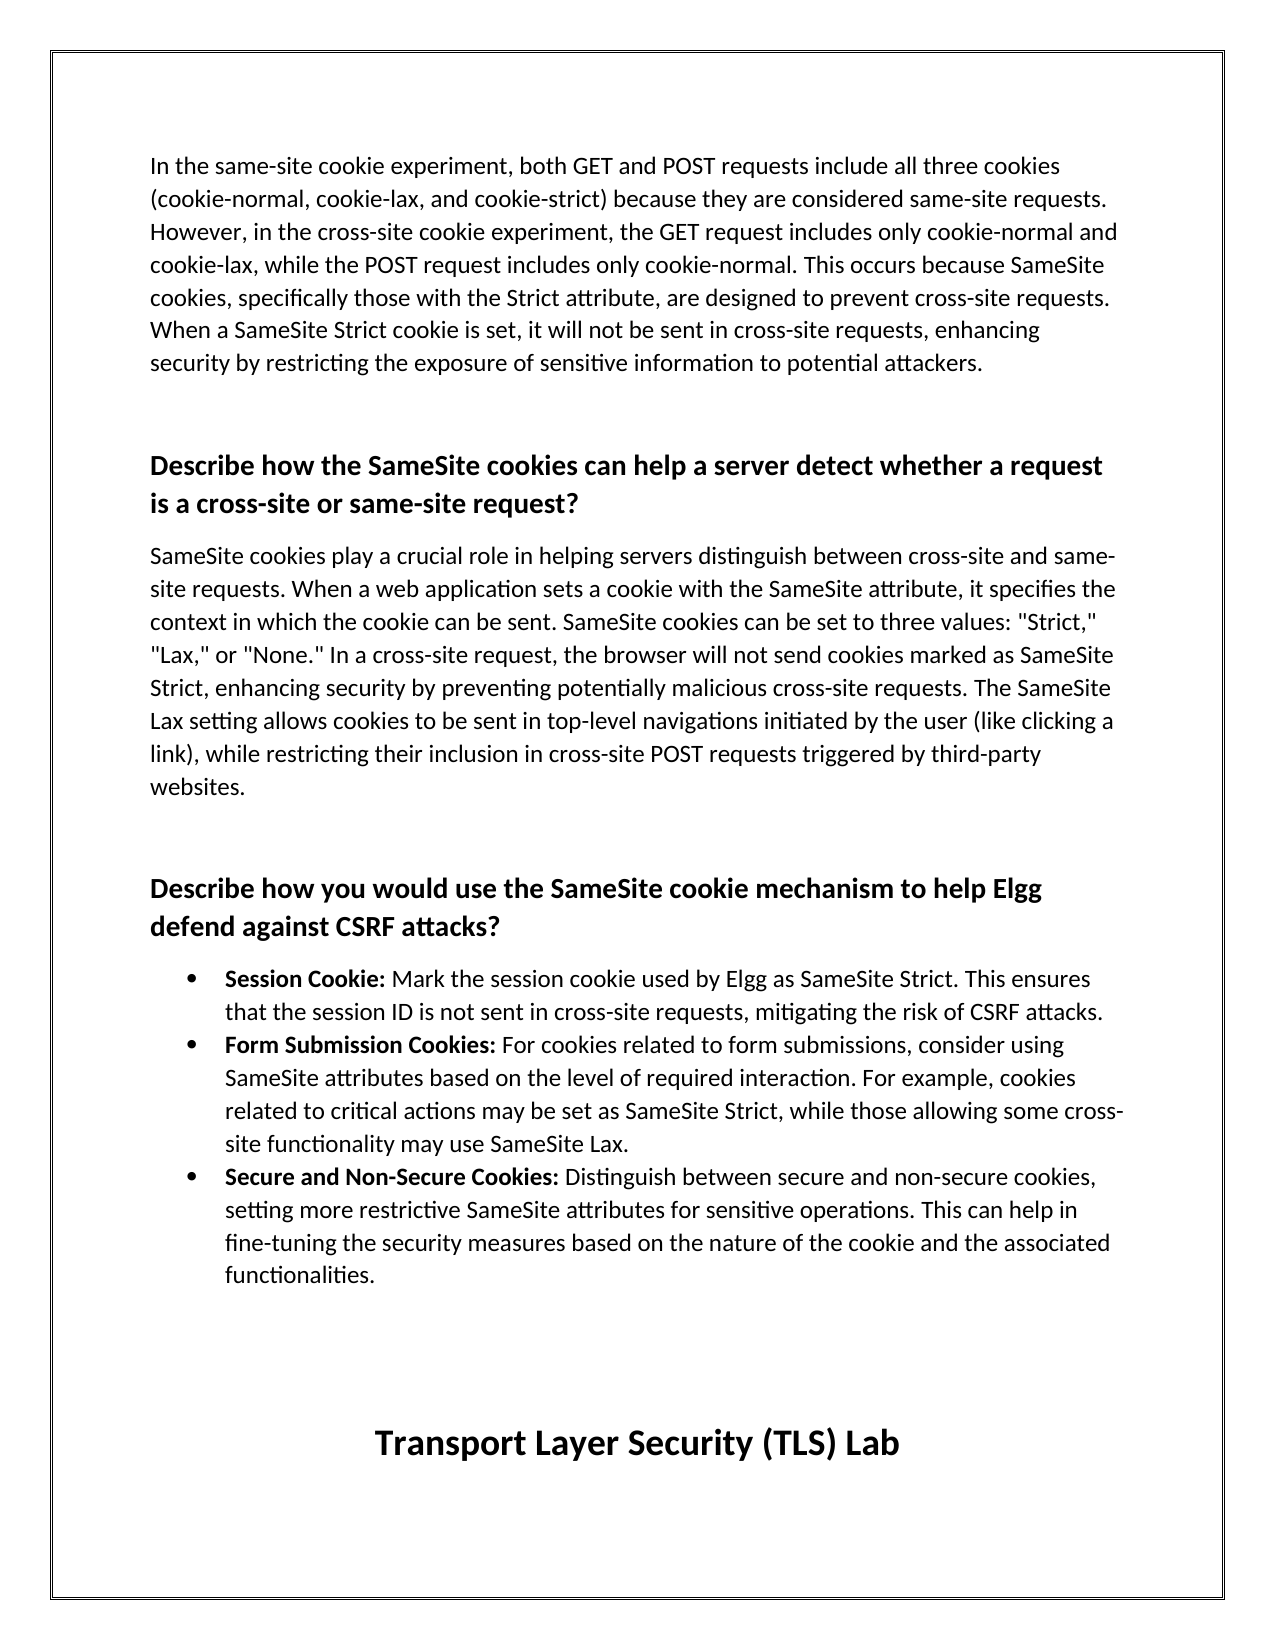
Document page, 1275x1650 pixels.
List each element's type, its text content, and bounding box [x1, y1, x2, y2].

list Session Cookie: Mark the session cookie used by Elgg as SameSite Strict. This ensures that the session ID is not sent in cross-site requests, mitigating the risk of CSRF attacks. [187, 963, 1125, 1027]
text In the same-site cookie experiment, both GET and POST requests include all three cookies (cookie-normal, cookie-lax, and cookie-strict) because they are considered same-site requests. However, in the cross-site cookie experiment, the GET request includes only cookie-normal and cookie-lax, while the POST request includes only cookie-normal. This occurs because SameSite cookies, specifically those with the Strict attribute, are designed to prevent cross-site requests. When a SameSite Strict cookie is set, it will not be sent in cross-site requests, enhancing security by restricting the exposure of sensitive information to potential attackers. [150, 150, 1125, 378]
text Describe how the SameSite cookies can help a server detect whether a request is a cross-site or same-site request? [150, 447, 1125, 521]
list Secure and Non-Secure Cookies: Distinguish between secure and non-secure cookies, setting more restrictive SameSite attributes for sensitive operations. This can help in fine-tuning the security measures based on the nature of the cookie and the associated functionalities. [187, 1161, 1125, 1290]
text Describe how you would use the SameSite cookie mechanism to help Elgg defend against CSRF attacks? [150, 870, 1125, 944]
text Transport Layer Security (TLS) Lab [150, 1419, 1125, 1465]
text SameSite cookies play a crucial role in helping servers distinguish between cross-site and same-site requests. When a web application sets a cookie with the SameSite attribute, it specifies the context in which the cookie can be sent. SameSite cookies can be set to three values: "Strict," "Lax," or "None." In a cross-site request, the browser will not send cookies marked as SameSite Strict, enhancing security by preventing potentially malicious cross-site requests. The SameSite Lax setting allows cookies to be sent in top-level navigations initiated by the user (like clicking a link), while restricting their inclusion in cross-site POST requests triggered by third-party websites. [150, 540, 1125, 801]
list Form Submission Cookies: For cookies related to form submissions, consider using SameSite attributes based on the level of required interaction. For example, cookies related to critical actions may be set as SameSite Strict, while those allowing some cross-site functionality may use SameSite Lax. [187, 1029, 1125, 1158]
